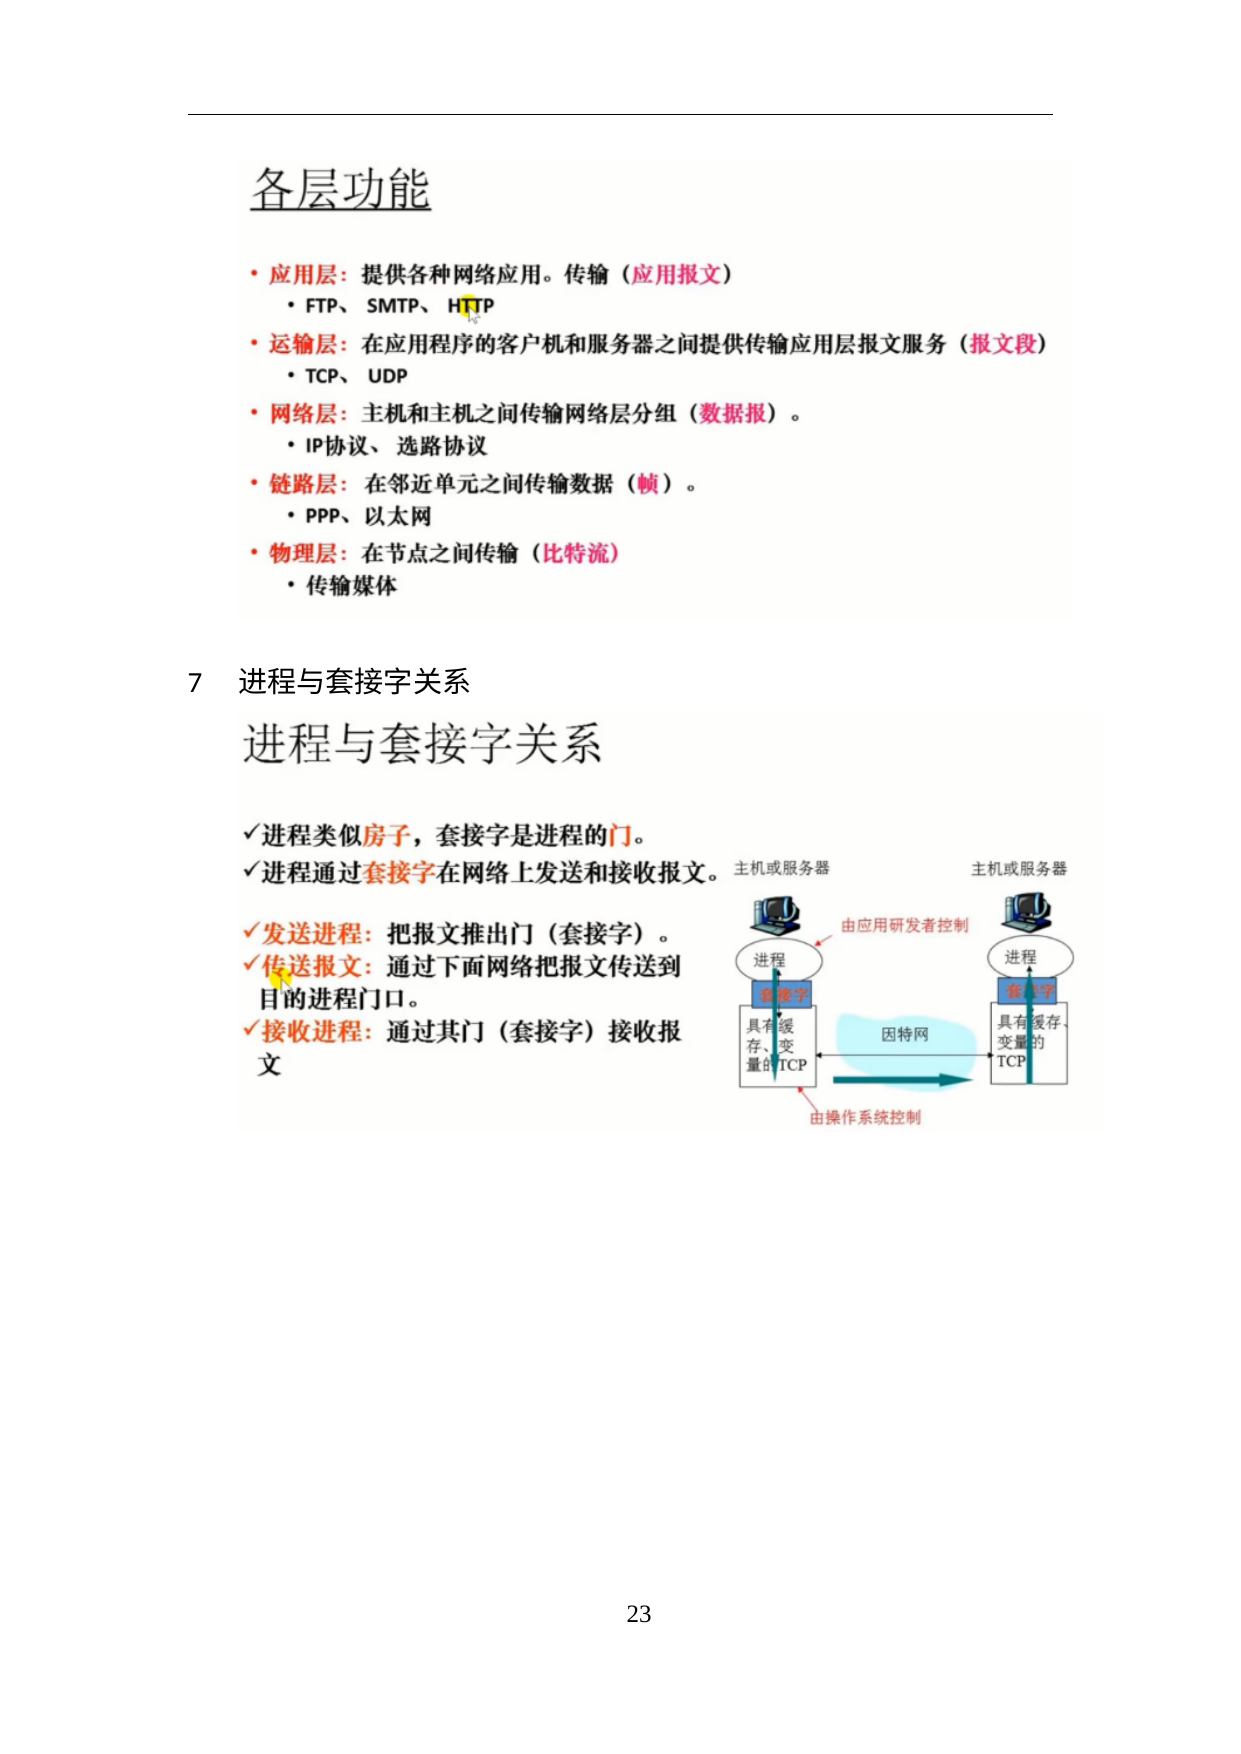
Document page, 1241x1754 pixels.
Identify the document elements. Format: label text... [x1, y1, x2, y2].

picture [237, 712, 1103, 1132]
subtitle 进程与套接字关系 [187, 647, 1053, 712]
picture [237, 159, 1073, 619]
